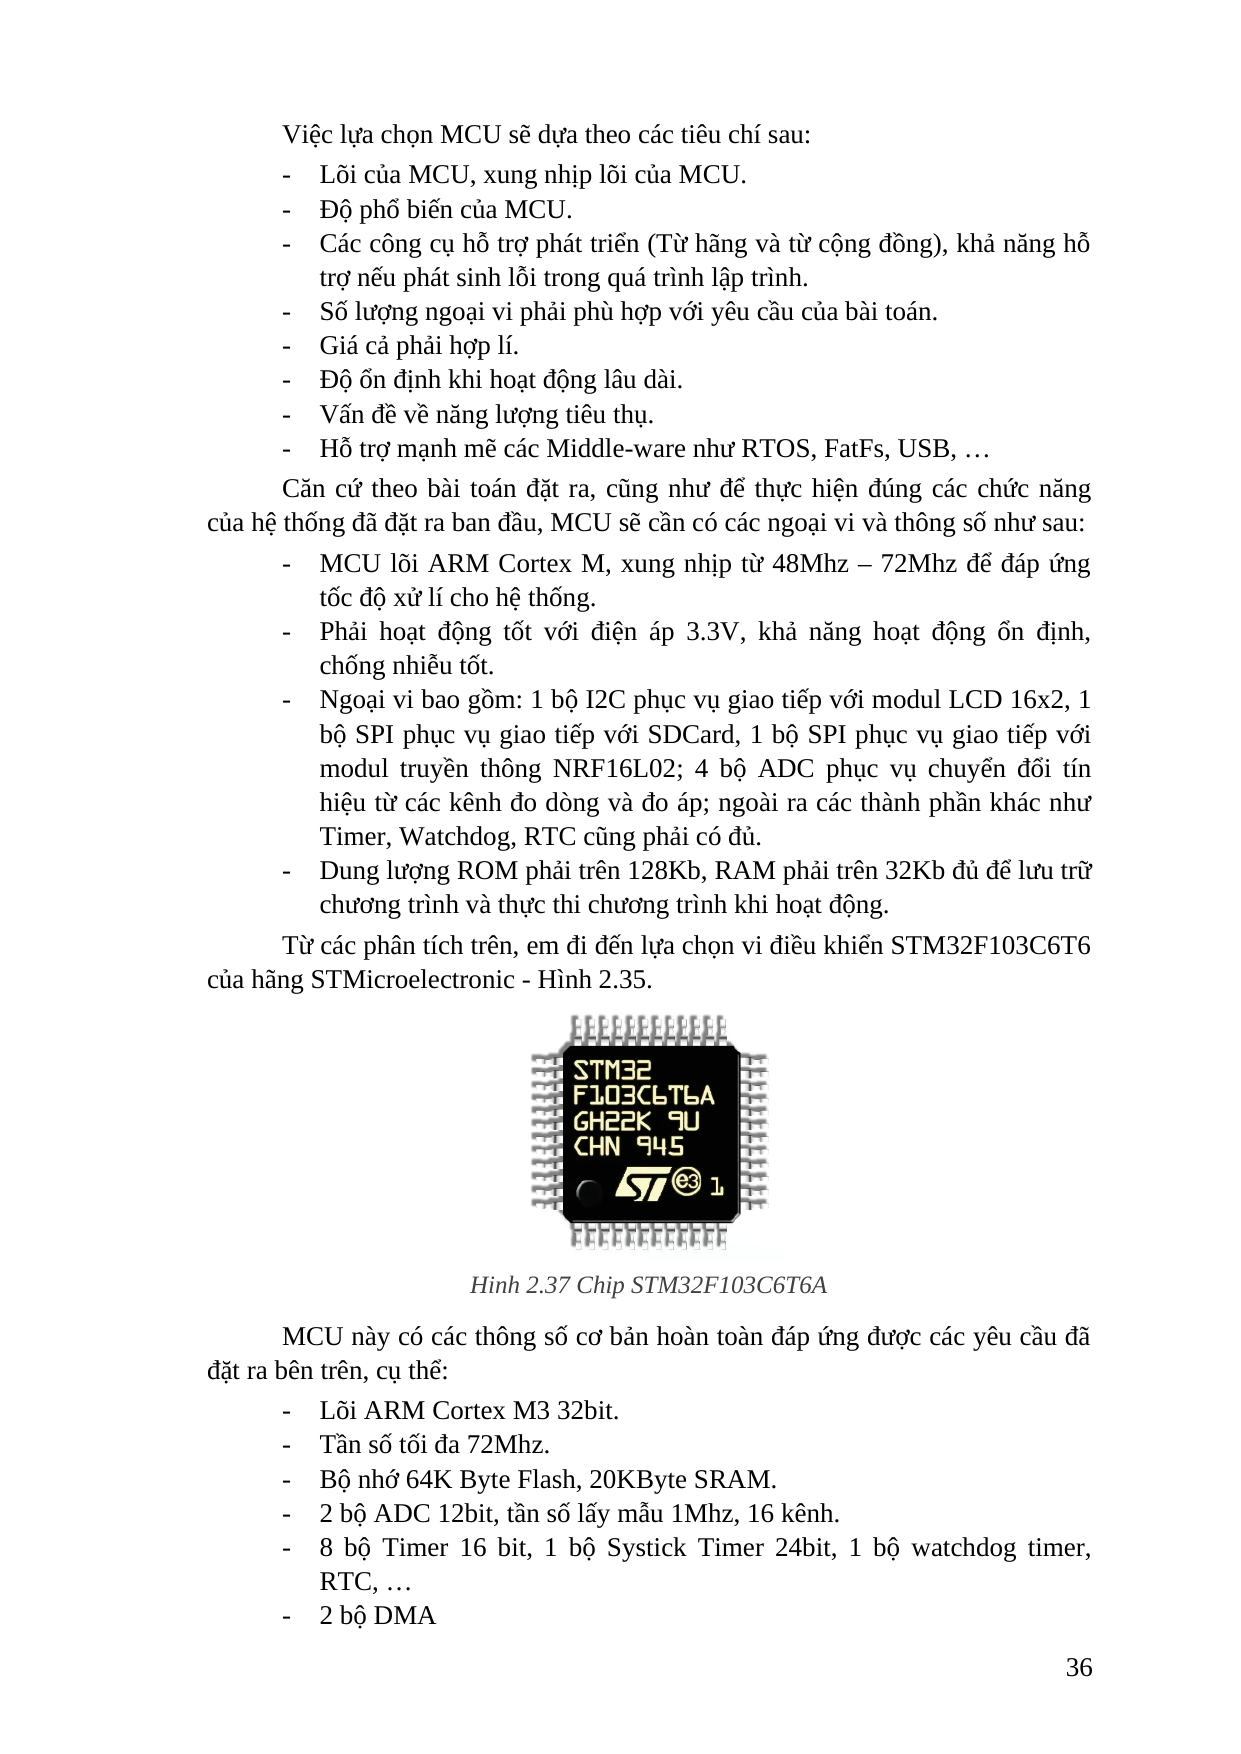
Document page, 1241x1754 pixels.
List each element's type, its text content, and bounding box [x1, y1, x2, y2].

list Các công cụ hỗ trợ phát triển (Từ hãng và từ cộng đồng), khả năng hỗ trợ nếu phát sinh lỗi trong quá trình lập trình. [282, 227, 1092, 292]
list Phải hoạt động tốt với điện áp 3.3V, khả năng hoạt động ổn định, chống nhiễu tốt. [282, 615, 1092, 681]
text MCU này có các thông số cơ bản hoàn toàn đáp ứng được các yêu cầu đã đặt ra bên trên, cụ thể: [207, 1320, 1092, 1385]
text Từ các phân tích trên, em đi đến lựa chọn vi điều khiển STM32F103C6T6 của hãng STMicroelectronic - Hình 2.35. [207, 929, 1092, 994]
list Vấn đề về năng lượng tiêu thụ. [282, 398, 1092, 429]
list 8 bộ Timer 16 bit, 1 bộ Systick Timer 24bit, 1 bộ watchdog timer, RTC, … [282, 1531, 1092, 1596]
list Hỗ trợ mạnh mẽ các Middle-ware như RTOS, FatFs, USB, … [282, 432, 1092, 463]
list MCU lõi ARM Cortex M, xung nhịp từ 48Mhz – 72Mhz để đáp ứng tốc độ xử lí cho hệ thống. [282, 547, 1092, 612]
list 2 bộ ADC 12bit, tần số lấy mẫu 1Mhz, 16 kênh. [282, 1497, 1092, 1528]
list Tần số tối đa 72Mhz. [282, 1428, 1092, 1460]
list Độ ổn định khi hoạt động lâu dài. [282, 363, 1092, 395]
list Dung lượng ROM phải trên 128Kb, RAM phải trên 32Kb đủ để lưu trữ chương trình và thực thi chương trình khi hoạt động. [282, 854, 1092, 920]
list Lõi của MCU, xung nhịp lõi của MCU. [282, 158, 1092, 190]
list Lõi ARM Cortex M3 32bit. [282, 1394, 1092, 1426]
list Giá cả phải hợp lí. [282, 329, 1092, 361]
list Ngoại vi bao gồm: 1 bộ I2C phục vụ giao tiếp với modul LCD 16x2, 1 bộ SPI phục vụ giao tiếp với SDCard, 1 bộ SPI phục vụ giao tiếp với modul truyền thông NRF16L02; 4 bộ ADC phục vụ chuyển đổi tín hiệu từ các kênh đo dòng và đo áp; ngoài ra các thành phần khác như Timer, Watchdog, RTC cũng phải có đủ. [282, 683, 1092, 851]
list Số lượng ngoại vi phải phù hợp với yêu cầu của bài toán. [282, 295, 1092, 326]
list Bộ nhớ 64K Byte Flash, 20KByte SRAM. [282, 1463, 1092, 1494]
text Việc lựa chọn MCU sẽ dựa theo các tiêu chí sau: [207, 118, 1092, 149]
list 2 bộ DMA [282, 1599, 1092, 1631]
picture [514, 1003, 785, 1261]
text Căn cứ theo bài toán đặt ra, cũng như để thực hiện đúng các chức năng của hệ thống đã đặt ra ban đầu, MCU sẽ cần có các ngoại vi và thông số như sau: [207, 472, 1092, 538]
list Độ phổ biến của MCU. [282, 193, 1092, 224]
